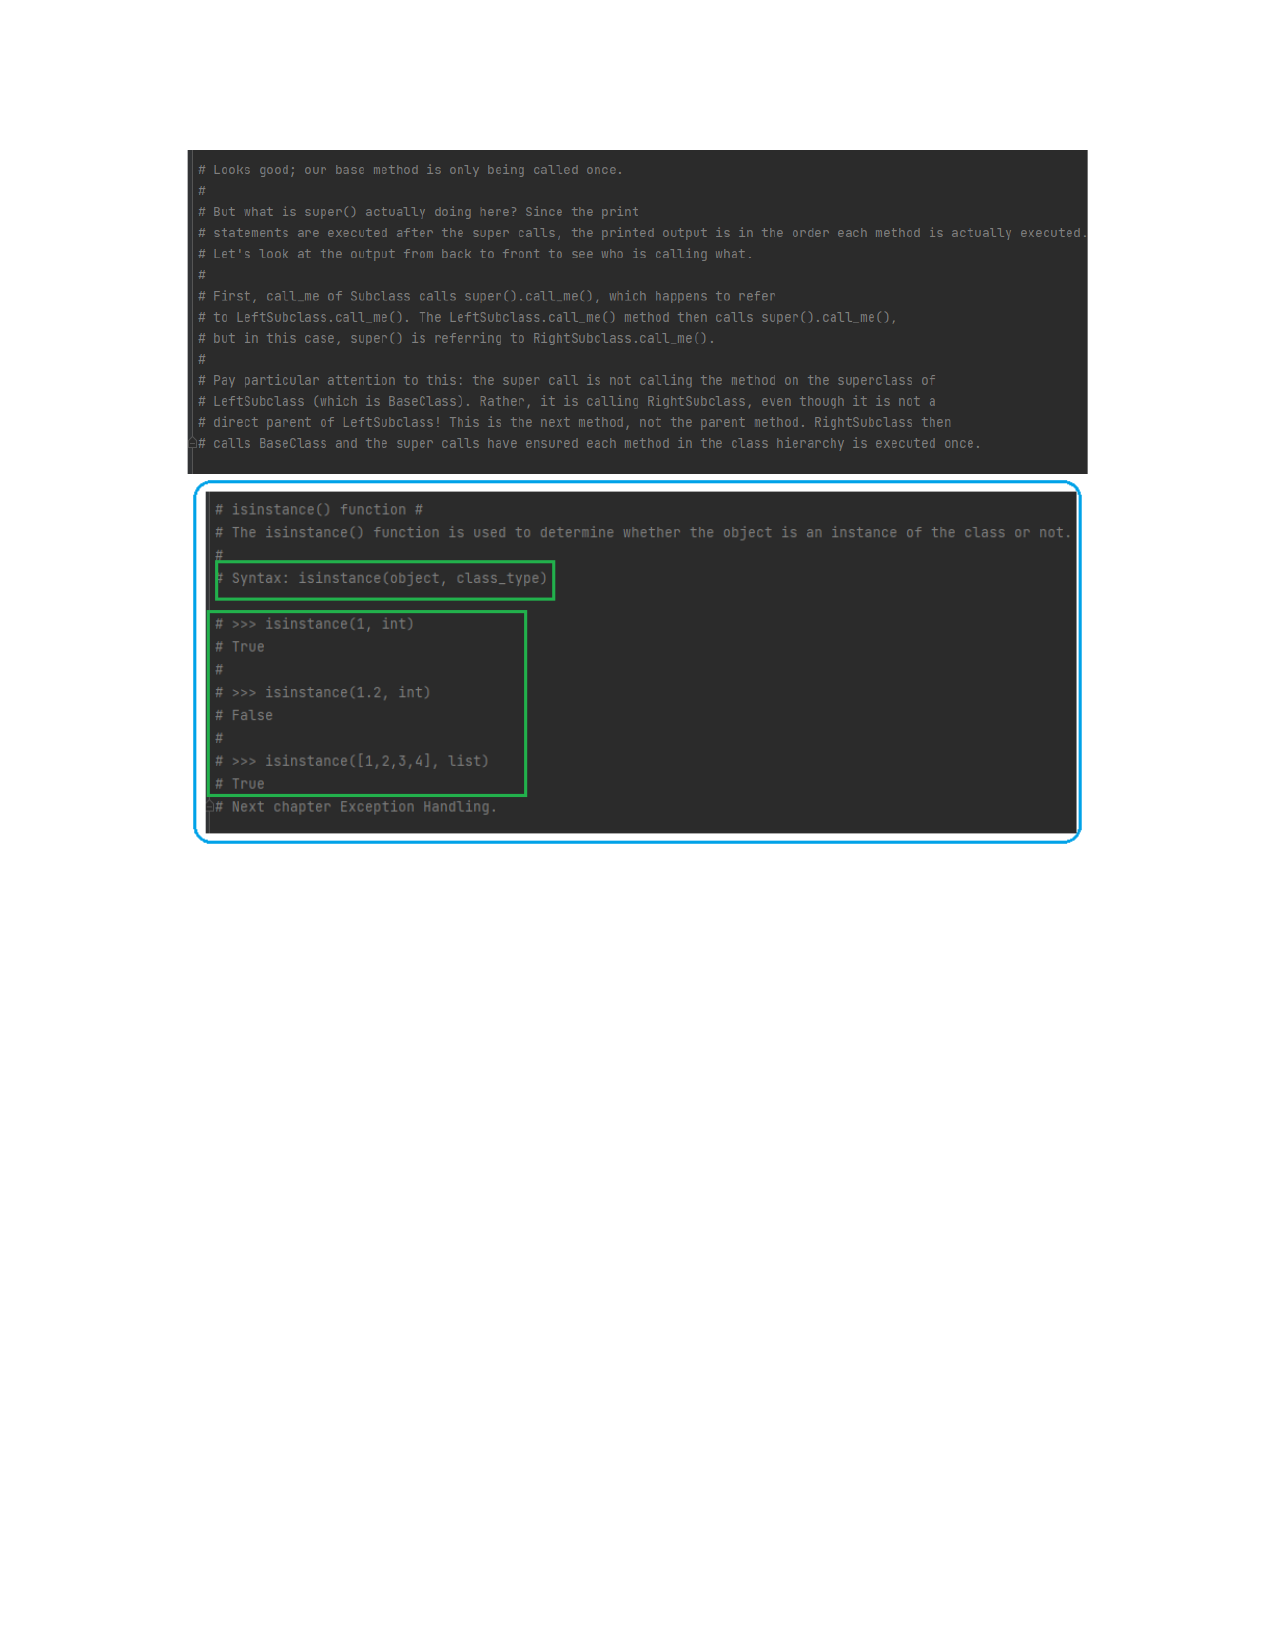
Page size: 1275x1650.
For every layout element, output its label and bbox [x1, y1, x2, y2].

picture [187, 150, 1088, 474]
picture [187, 475, 1088, 849]
